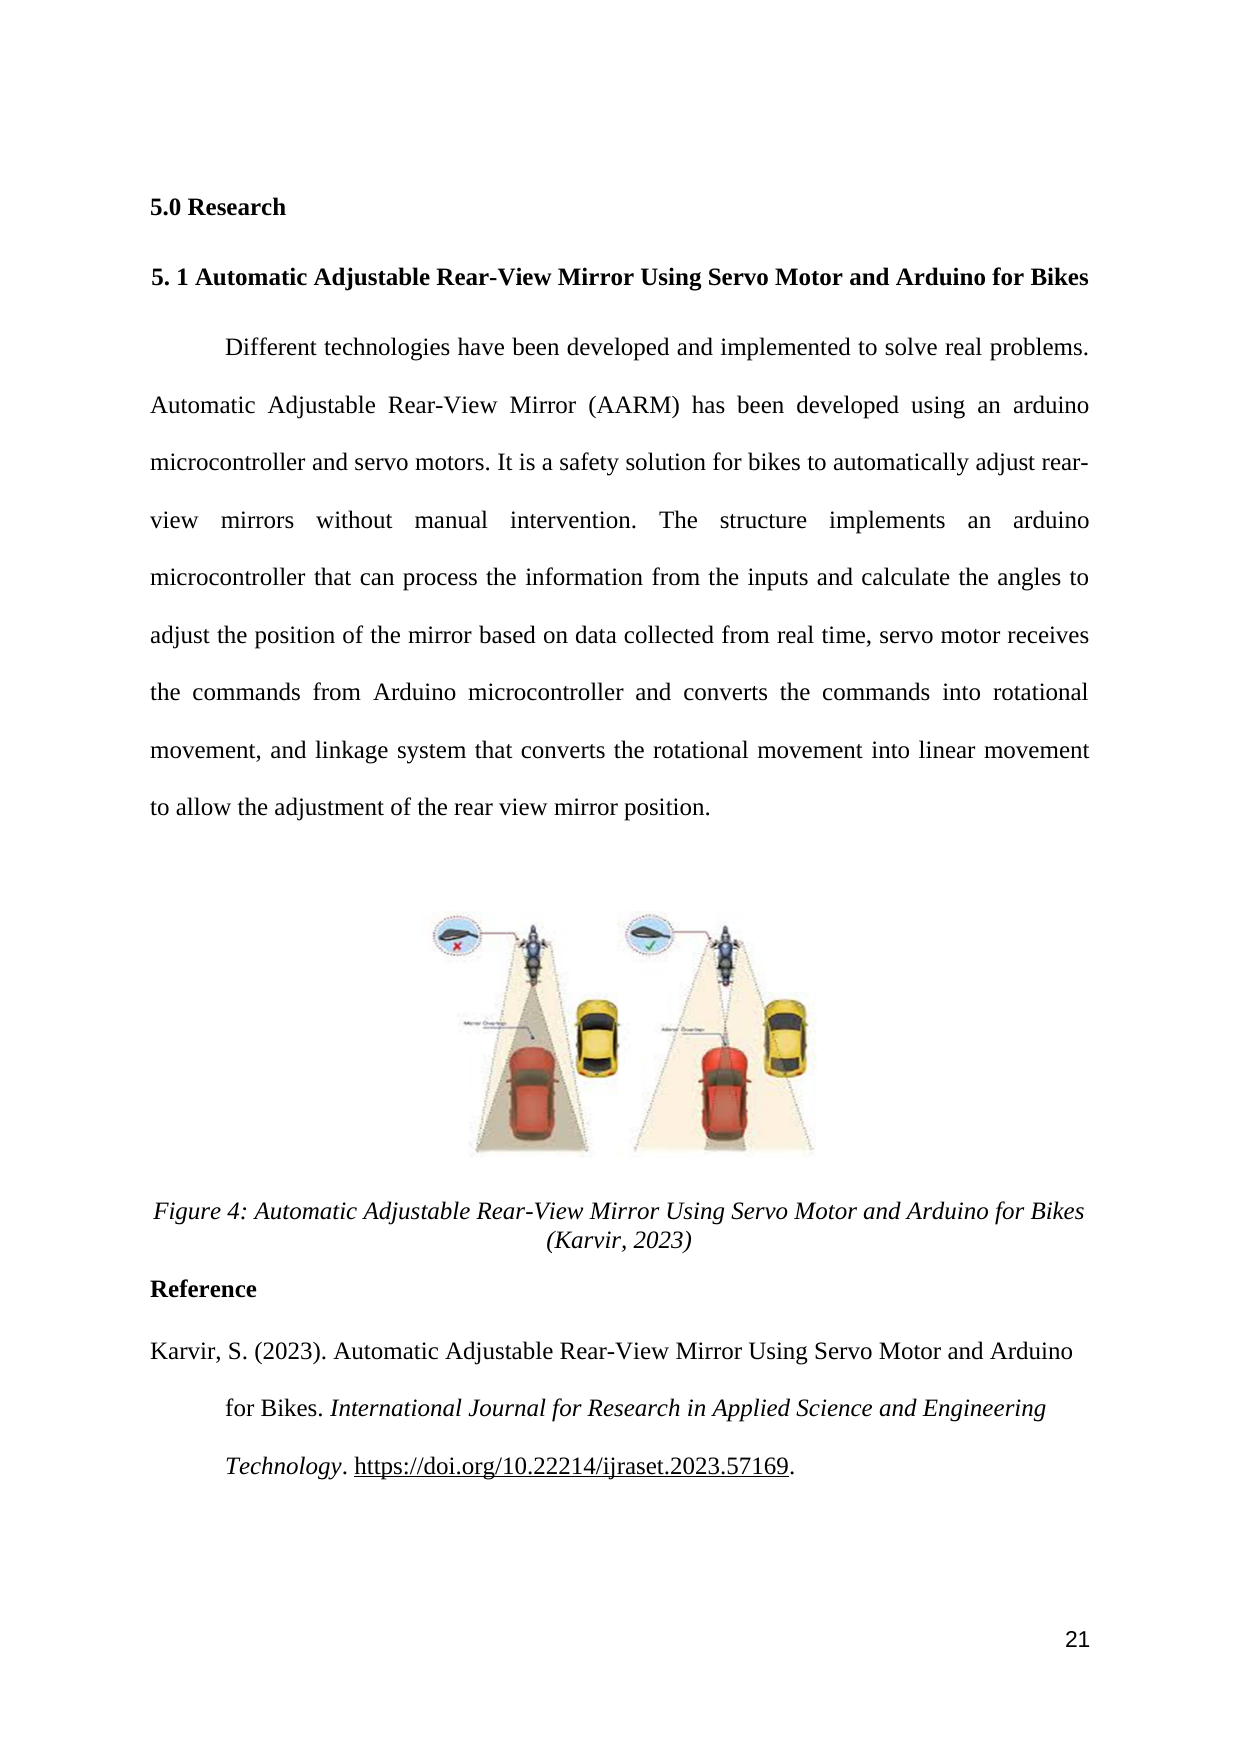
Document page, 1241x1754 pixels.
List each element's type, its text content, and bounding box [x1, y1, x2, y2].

text Different technologies have been developed and implemented to solve real problems. Automatic Adjustable Rear-View Mirror (AARM) has been developed using an arduino microcontroller and servo motors. It is a safety solution for bikes to automatically adjust rear-view mirrors without manual intervention. The structure implements an arduino microcontroller that can process the information from the inputs and calculate the angles to adjust the position of the mirror based on data collected from real time, servo motor receives the commands from Arduino microcontroller and converts the commands into rotational movement, and linkage system that converts the rotational movement into linear movement to allow the adjustment of the rear view mirror position. [150, 332, 1090, 821]
text Figure 4: Automatic Adjustable Rear-View Mirror Using Servo Motor and Arduino for Bikes (Karvir, 2023) [150, 1196, 1090, 1253]
subtitle 5. 1 Automatic Adjustable Rear-View Mirror Using Servo Motor and Arduino for Bikes [150, 262, 1090, 291]
picture [411, 907, 859, 1166]
text Karvir, S. (2023). Automatic Adjustable Rear-View Mirror Using Servo Motor and Arduino for Bikes. International Journal for Research in Applied Science and Engineering Technology. https://doi.org/10.22214/ijraset.2023.57169. [150, 1336, 1090, 1480]
text Reference [150, 1274, 1090, 1303]
subtitle 5.0 Research [150, 192, 1090, 220]
